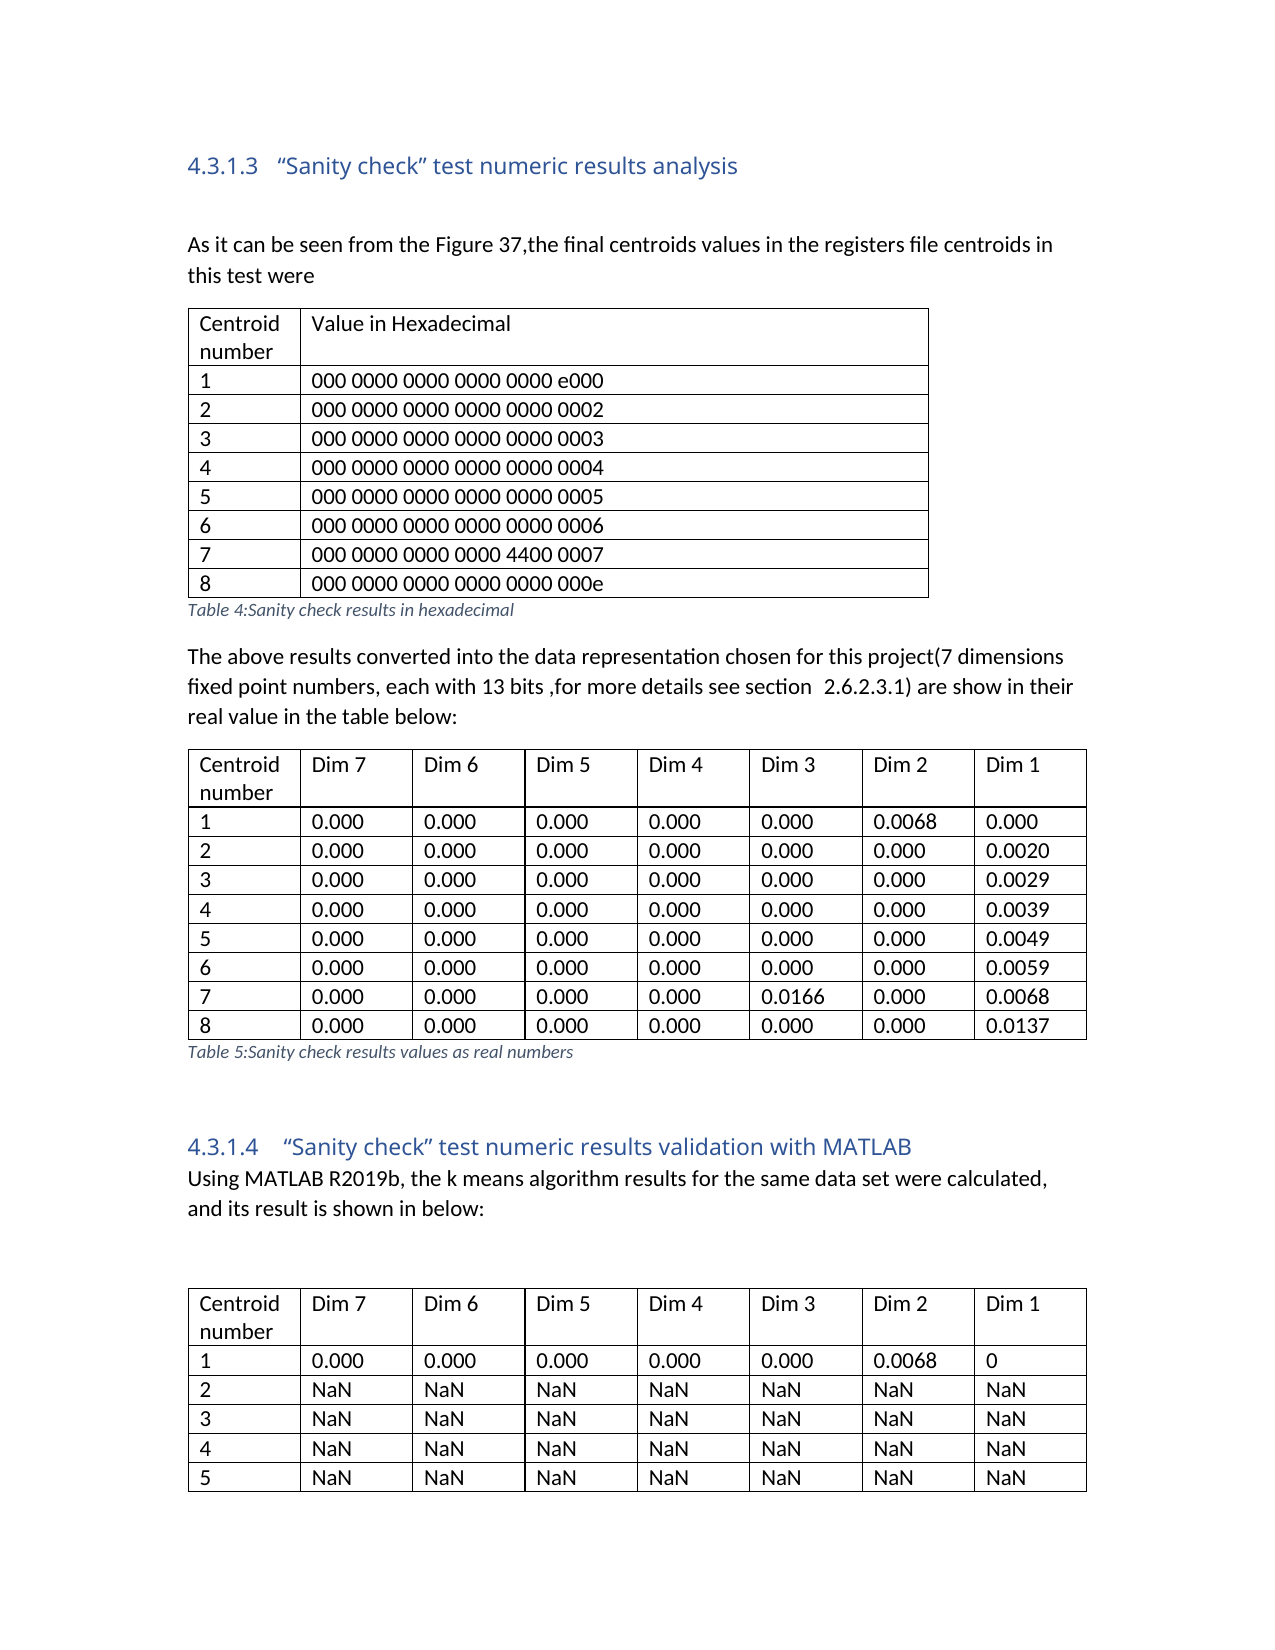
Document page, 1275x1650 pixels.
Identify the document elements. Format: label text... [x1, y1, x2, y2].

table_cell 3 [189, 424, 300, 452]
table_cell 0.000 [413, 982, 524, 1010]
table_header Dim 3 [750, 750, 862, 806]
table_cell 000 0000 0000 0000 0000 0006 [301, 511, 928, 539]
table_cell 2 [189, 837, 300, 864]
table_header Dim 6 [413, 750, 524, 806]
table_cell 0.000 [526, 808, 637, 836]
table_cell NaN [526, 1434, 637, 1462]
table_cell NaN [863, 1376, 974, 1403]
table_cell 0.000 [301, 837, 412, 864]
text As it can be seen from the Figure 37,the final centroids values in the registers file centroids in this test were [187, 231, 1087, 289]
table_cell NaN [413, 1376, 524, 1403]
text The above results converted into the data representation chosen for this project(7 dimensions fixed point numbers, each with 13 bits ,for more details see section ‎2.6.2.3.1) are show in their real value in the table below: [187, 642, 1087, 731]
table_cell 4 [189, 1434, 300, 1462]
table_cell 000 0000 0000 0000 0000 000e [301, 569, 928, 597]
table_header Dim 4 [638, 750, 749, 806]
table_cell NaN [301, 1405, 412, 1433]
table_cell 0.000 [638, 808, 749, 836]
table_cell 0.0029 [975, 866, 1086, 894]
text Using MATLAB R2019b, the k means algorithm results for the same data set were calculated, and its result is shown in below: [187, 1164, 1087, 1223]
table_cell 3 [189, 866, 300, 894]
table_cell 000 0000 0000 0000 0000 0004 [301, 453, 928, 481]
table_header Dim 5 [526, 750, 637, 806]
table_cell NaN [863, 1434, 974, 1462]
table_cell 0.0068 [975, 982, 1086, 1010]
table_cell 0.000 [750, 895, 862, 923]
table_cell 0.000 [863, 866, 974, 894]
table_cell 000 0000 0000 0000 0000 0003 [301, 424, 928, 452]
table_cell 0.000 [750, 924, 862, 952]
table_cell 0.000 [863, 1011, 974, 1039]
table_cell 4 [189, 895, 300, 923]
table_cell 0.000 [413, 866, 524, 894]
table_cell 0.000 [413, 1011, 524, 1039]
table_cell NaN [975, 1376, 1086, 1403]
table_cell 0.000 [863, 982, 974, 1010]
table_cell 0.000 [301, 924, 412, 952]
table_cell 5 [189, 482, 300, 510]
table_header Dim 3 [750, 1289, 862, 1345]
table_cell 0 [975, 1346, 1086, 1374]
table_header Value in Hexadecimal [301, 309, 928, 365]
table_cell 0.000 [301, 982, 412, 1010]
table_cell 0.000 [526, 866, 637, 894]
table_cell 0.000 [638, 982, 749, 1010]
table_cell 0.000 [413, 953, 524, 981]
table_cell 0.000 [638, 866, 749, 894]
table_cell 8 [189, 1011, 300, 1039]
table_cell 2 [189, 1376, 300, 1403]
table_cell 0.000 [638, 953, 749, 981]
table_cell NaN [301, 1376, 412, 1403]
table_cell 5 [189, 1463, 300, 1491]
table_cell 0.000 [526, 982, 637, 1010]
table_cell 7 [189, 982, 300, 1010]
table_cell NaN [638, 1376, 749, 1403]
table_cell NaN [638, 1434, 749, 1462]
table_cell 7 [189, 540, 300, 568]
table_cell 0.0068 [863, 808, 974, 836]
subtitle “Sanity check” test numeric results analysis [187, 150, 1087, 181]
table_cell 0.000 [750, 953, 862, 981]
table_cell NaN [863, 1463, 974, 1491]
table_cell 3 [189, 1405, 300, 1433]
table_cell 0.000 [526, 953, 637, 981]
table_header Dim 7 [301, 750, 412, 806]
table_header Dim 5 [526, 1289, 637, 1345]
table_header Centroid number [189, 309, 300, 365]
table_cell NaN [750, 1434, 862, 1462]
table_cell 0.0137 [975, 1011, 1086, 1039]
table_header Centroid number [189, 750, 300, 806]
table_cell 0.0049 [975, 924, 1086, 952]
table_cell 0.000 [750, 1346, 862, 1374]
table_cell 0.000 [526, 895, 637, 923]
table_header Dim 6 [413, 1289, 524, 1345]
table_cell 0.000 [750, 1011, 862, 1039]
table_cell 8 [189, 569, 300, 597]
table_cell NaN [863, 1405, 974, 1433]
table_cell 0.000 [301, 1346, 412, 1374]
table_cell NaN [975, 1434, 1086, 1462]
table_cell 0.000 [863, 895, 974, 923]
table_header Centroid number [189, 1289, 300, 1345]
table_header Dim 1 [975, 750, 1086, 806]
table_cell 0.000 [413, 924, 524, 952]
table_cell 0.000 [413, 808, 524, 836]
table_cell 0.000 [863, 837, 974, 864]
table_cell 4 [189, 453, 300, 481]
table_header Dim 2 [863, 750, 974, 806]
table_cell 6 [189, 511, 300, 539]
table_cell 0.000 [638, 1346, 749, 1374]
table_cell NaN [526, 1463, 637, 1491]
table_cell NaN [750, 1376, 862, 1403]
table_cell 000 0000 0000 0000 4400 0007 [301, 540, 928, 568]
table_cell 0.000 [638, 895, 749, 923]
table_cell NaN [526, 1376, 637, 1403]
table_cell 0.000 [750, 866, 862, 894]
table_cell 5 [189, 924, 300, 952]
table_cell NaN [638, 1463, 749, 1491]
table_cell NaN [750, 1405, 862, 1433]
table_cell NaN [413, 1434, 524, 1462]
table_cell 0.000 [638, 837, 749, 864]
table_cell NaN [301, 1434, 412, 1462]
table_cell NaN [301, 1463, 412, 1491]
table_cell 0.000 [301, 866, 412, 894]
table_cell 0.000 [301, 808, 412, 836]
table_cell 0.000 [413, 1346, 524, 1374]
table_cell 0.000 [750, 837, 862, 864]
table_cell 1 [189, 808, 300, 836]
table_cell NaN [975, 1405, 1086, 1433]
table_cell 0.000 [638, 1011, 749, 1039]
table_cell 0.000 [526, 1011, 637, 1039]
table_cell 0.000 [301, 953, 412, 981]
table_cell 0.000 [526, 924, 637, 952]
table_cell 0.000 [526, 1346, 637, 1374]
table_cell 0.000 [526, 837, 637, 864]
table_cell 0.000 [975, 808, 1086, 836]
table_cell 0.000 [413, 895, 524, 923]
table_cell NaN [638, 1405, 749, 1433]
table_cell NaN [975, 1463, 1086, 1491]
table_cell 1 [189, 366, 300, 394]
table_cell 0.000 [638, 924, 749, 952]
table_cell NaN [750, 1463, 862, 1491]
subtitle “Sanity check” test numeric results validation with MATLAB [187, 1131, 1087, 1162]
table_cell NaN [413, 1405, 524, 1433]
table_cell 2 [189, 395, 300, 423]
table_cell 000 0000 0000 0000 0000 0002 [301, 395, 928, 423]
table_cell 000 0000 0000 0000 0000 e000 [301, 366, 928, 394]
table_cell 0.000 [750, 808, 862, 836]
table_cell 0.000 [301, 1011, 412, 1039]
table_cell 0.0039 [975, 895, 1086, 923]
table_header Dim 4 [638, 1289, 749, 1345]
table_header Dim 2 [863, 1289, 974, 1345]
table_cell 6 [189, 953, 300, 981]
table_cell 1 [189, 1346, 300, 1374]
table_header Dim 7 [301, 1289, 412, 1345]
table_cell 0.000 [863, 953, 974, 981]
table_cell 0.0068 [863, 1346, 974, 1374]
table_cell 0.0166 [750, 982, 862, 1010]
table_cell NaN [526, 1405, 637, 1433]
table_cell 0.000 [301, 895, 412, 923]
table_cell NaN [413, 1463, 524, 1491]
table_cell 0.000 [413, 837, 524, 864]
table_cell 0.0059 [975, 953, 1086, 981]
table_cell 0.000 [863, 924, 974, 952]
table_cell 000 0000 0000 0000 0000 0005 [301, 482, 928, 510]
table_header Dim 1 [975, 1289, 1086, 1345]
table_cell 0.0020 [975, 837, 1086, 864]
